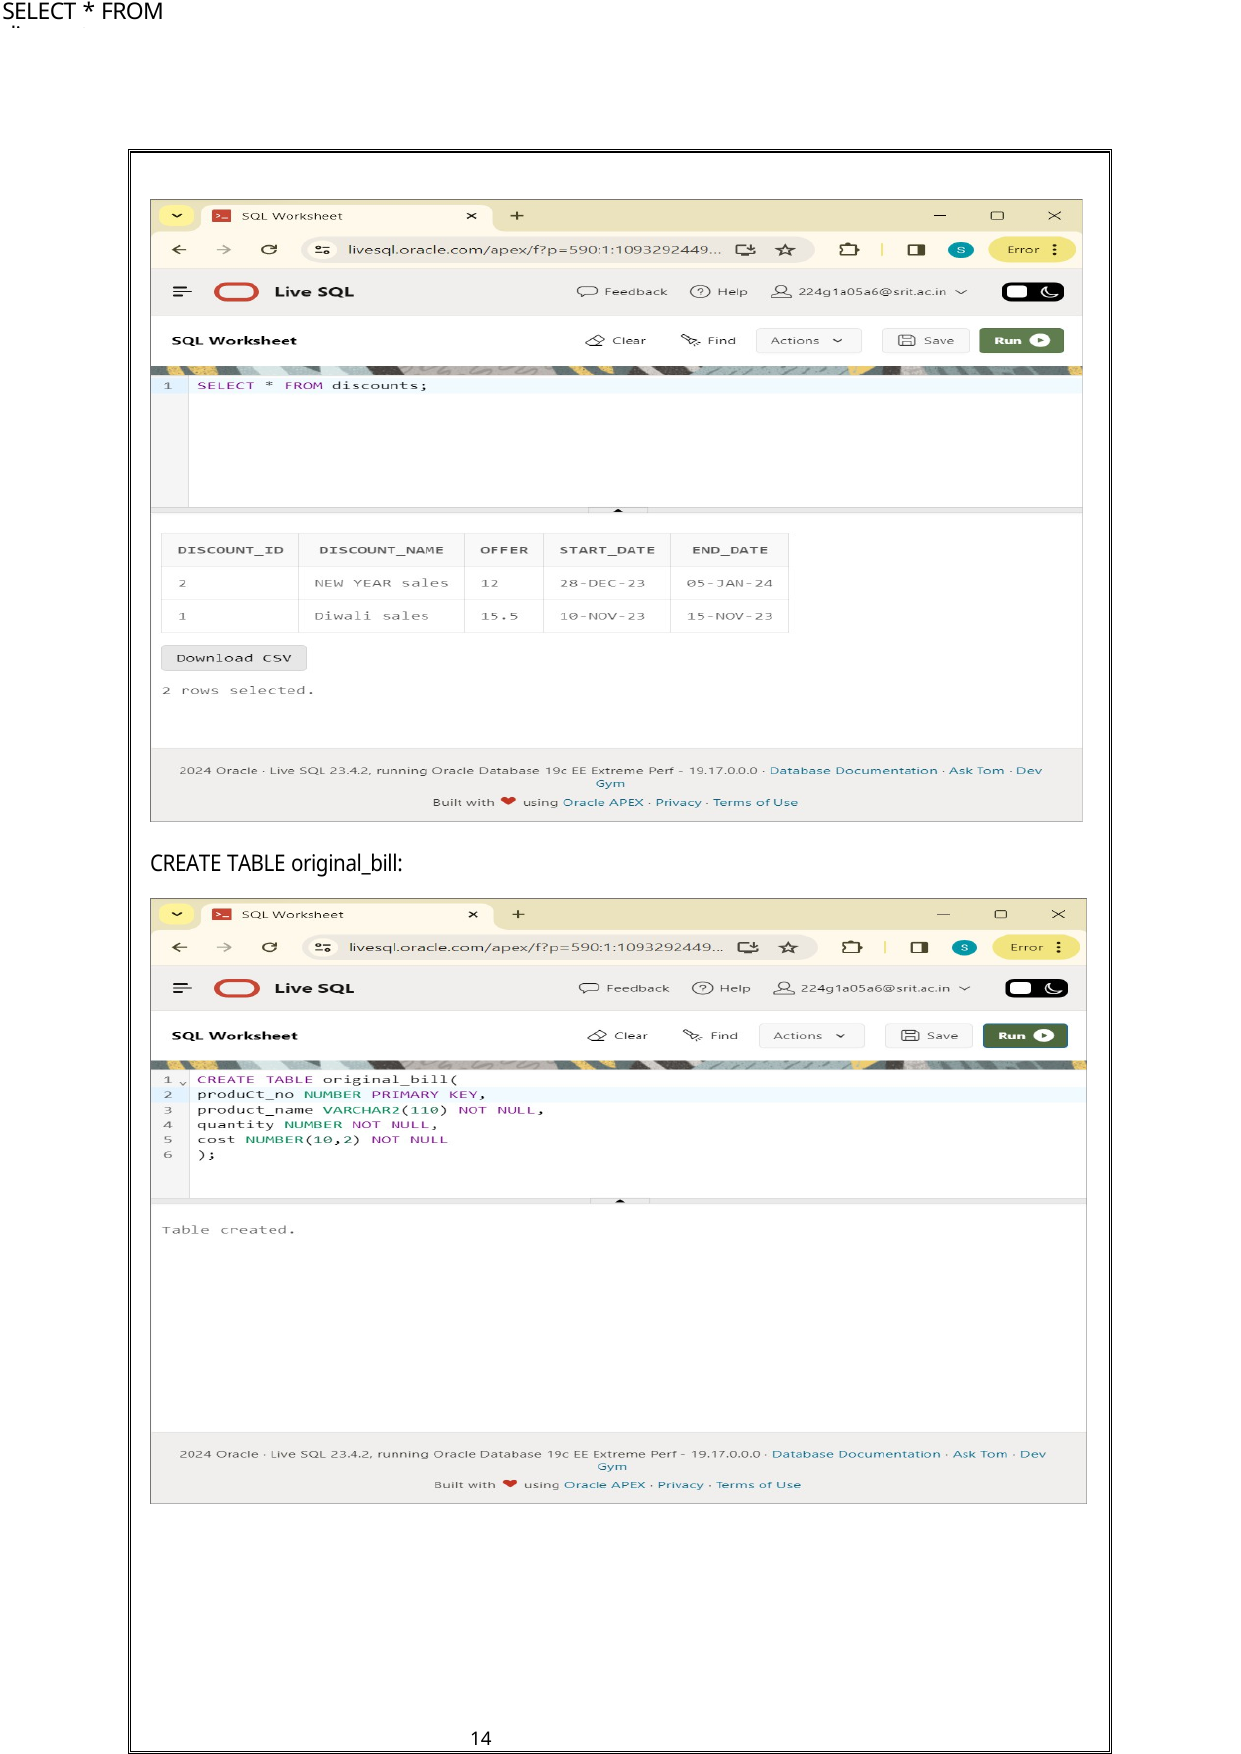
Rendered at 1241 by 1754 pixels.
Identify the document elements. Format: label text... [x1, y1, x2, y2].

picture [150, 898, 1087, 1504]
picture [150, 199, 1083, 822]
text CREATE TABLE original_bill: [150, 847, 1101, 878]
